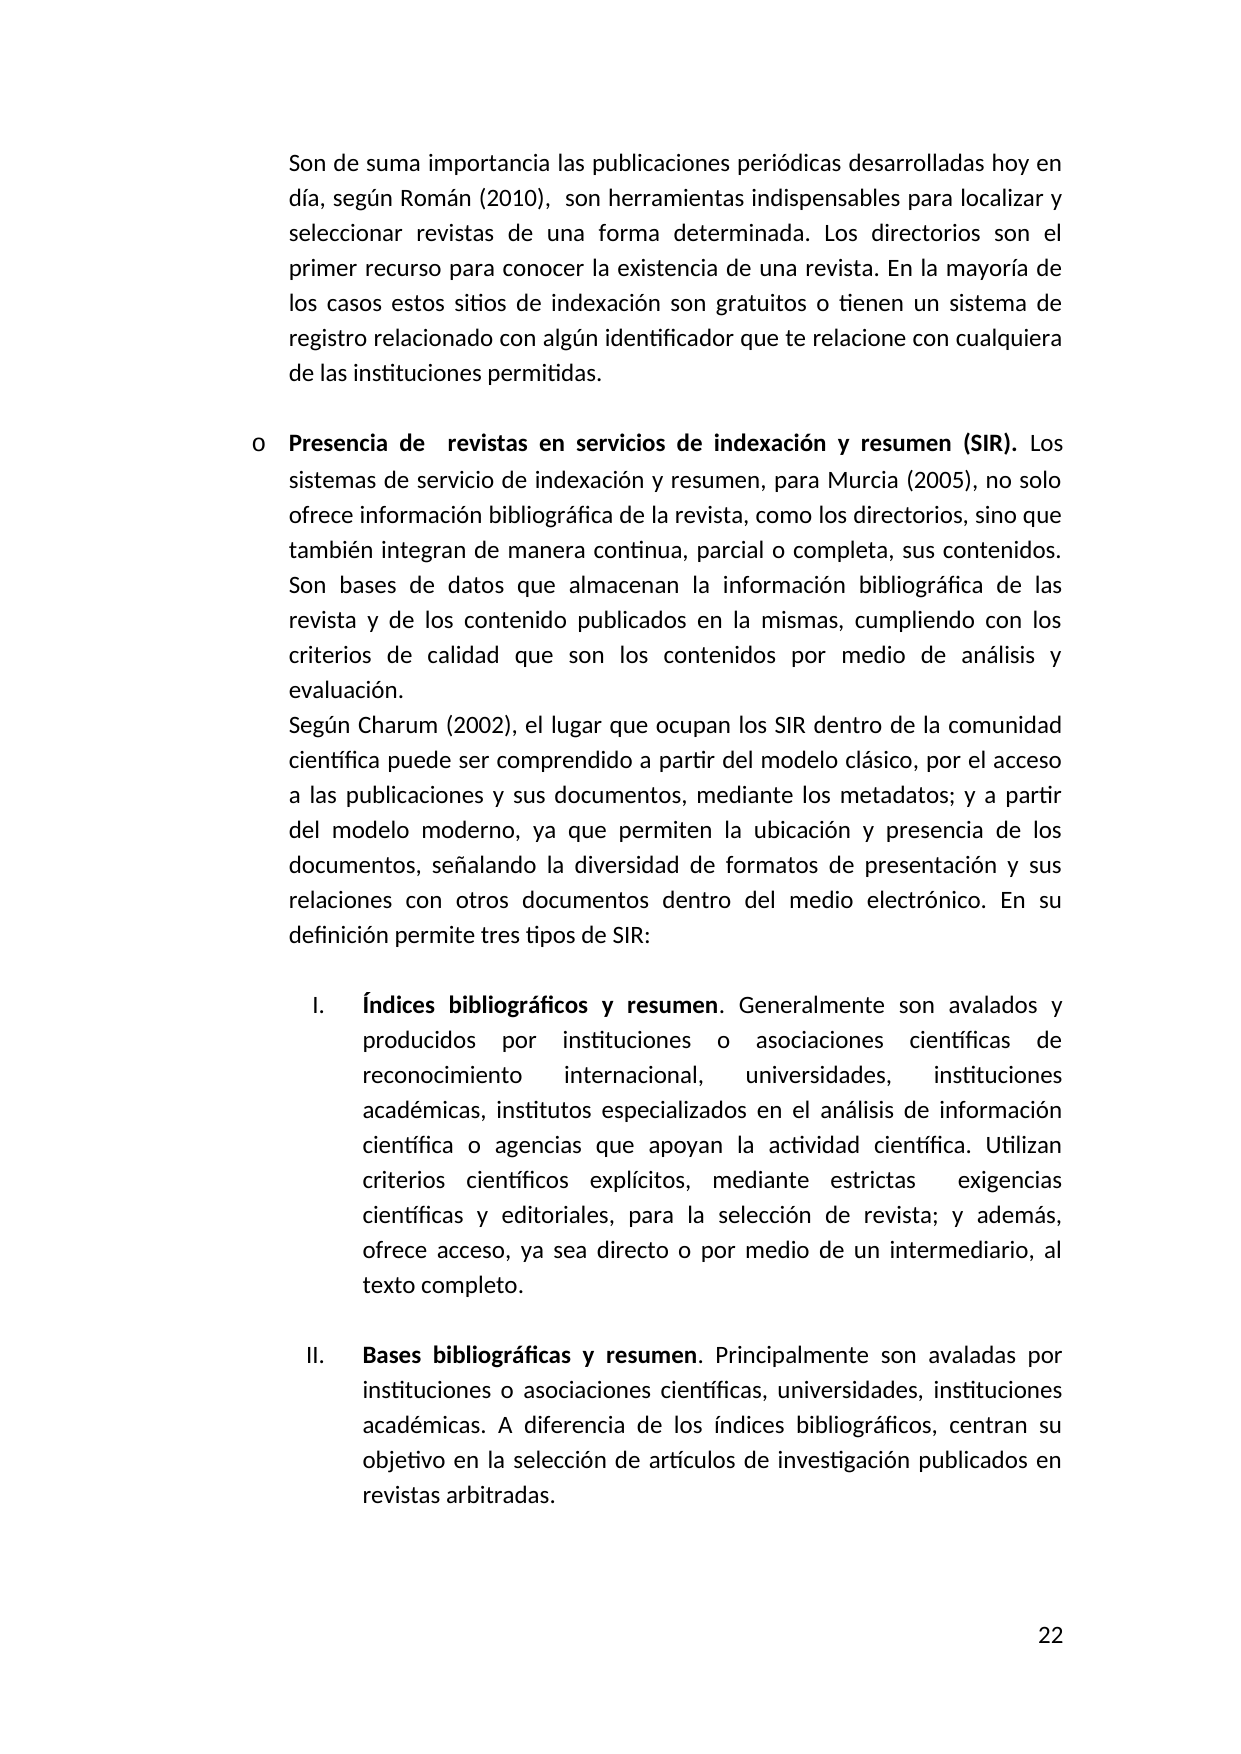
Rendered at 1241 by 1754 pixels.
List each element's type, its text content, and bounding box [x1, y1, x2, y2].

list Según Charum (2002), el lugar que ocupan los SIR dentro de la comunidad científica puede ser comprendido a partir del modelo clásico, por el acceso a las publicaciones y sus documentos, mediante los metadatos; y a partir del modelo moderno, ya que permiten la ubicación y presencia de los documentos, señalando la diversidad de formatos de presentación y sus relaciones con otros documentos dentro del medio electrónico. En su definición permite tres tipos de SIR: [288, 709, 1063, 949]
list Índices bibliográficos y resumen. Generalmente son avalados y producidos por instituciones o asociaciones científicas de reconocimiento internacional, universidades, instituciones académicas, institutos especializados en el análisis de información científica o agencias que apoyan la actividad científica. Utilizan criterios científicos explícitos, mediante estrictas exigencias científicas y editoriales, para la selección de revista; y además, ofrece acceso, ya sea directo o por medio de un intermediario, al texto completo. [325, 989, 1063, 1299]
list Son de suma importancia las publicaciones periódicas desarrolladas hoy en día, según Román (2010), son herramientas indispensables para localizar y seleccionar revistas de una forma determinada. Los directorios son el primer recurso para conocer la existencia de una revista. En la mayoría de los casos estos sitios de indexación son gratuitos o tienen un sistema de registro relacionado con algún identificador que te relacione con cualquiera de las instituciones permitidas. [288, 148, 1063, 388]
list Presencia de revistas en servicios de indexación y resumen (SIR). Los sistemas de servicio de indexación y resumen, para Murcia (2005), no solo ofrece información bibliográfica de la revista, como los directorios, sino que también integran de manera continua, parcial o completa, sus contenidos. Son bases de datos que almacenan la información bibliográfica de las revista y de los contenido publicados en la mismas, cumpliendo con los criterios de calidad que son los contenidos por medio de análisis y evaluación. [251, 428, 1063, 704]
list Bases bibliográficas y resumen. Principalmente son avaladas por instituciones o asociaciones científicas, universidades, instituciones académicas. A diferencia de los índices bibliográficos, centran su objetivo en la selección de artículos de investigación publicados en revistas arbitradas. [325, 1339, 1063, 1509]
